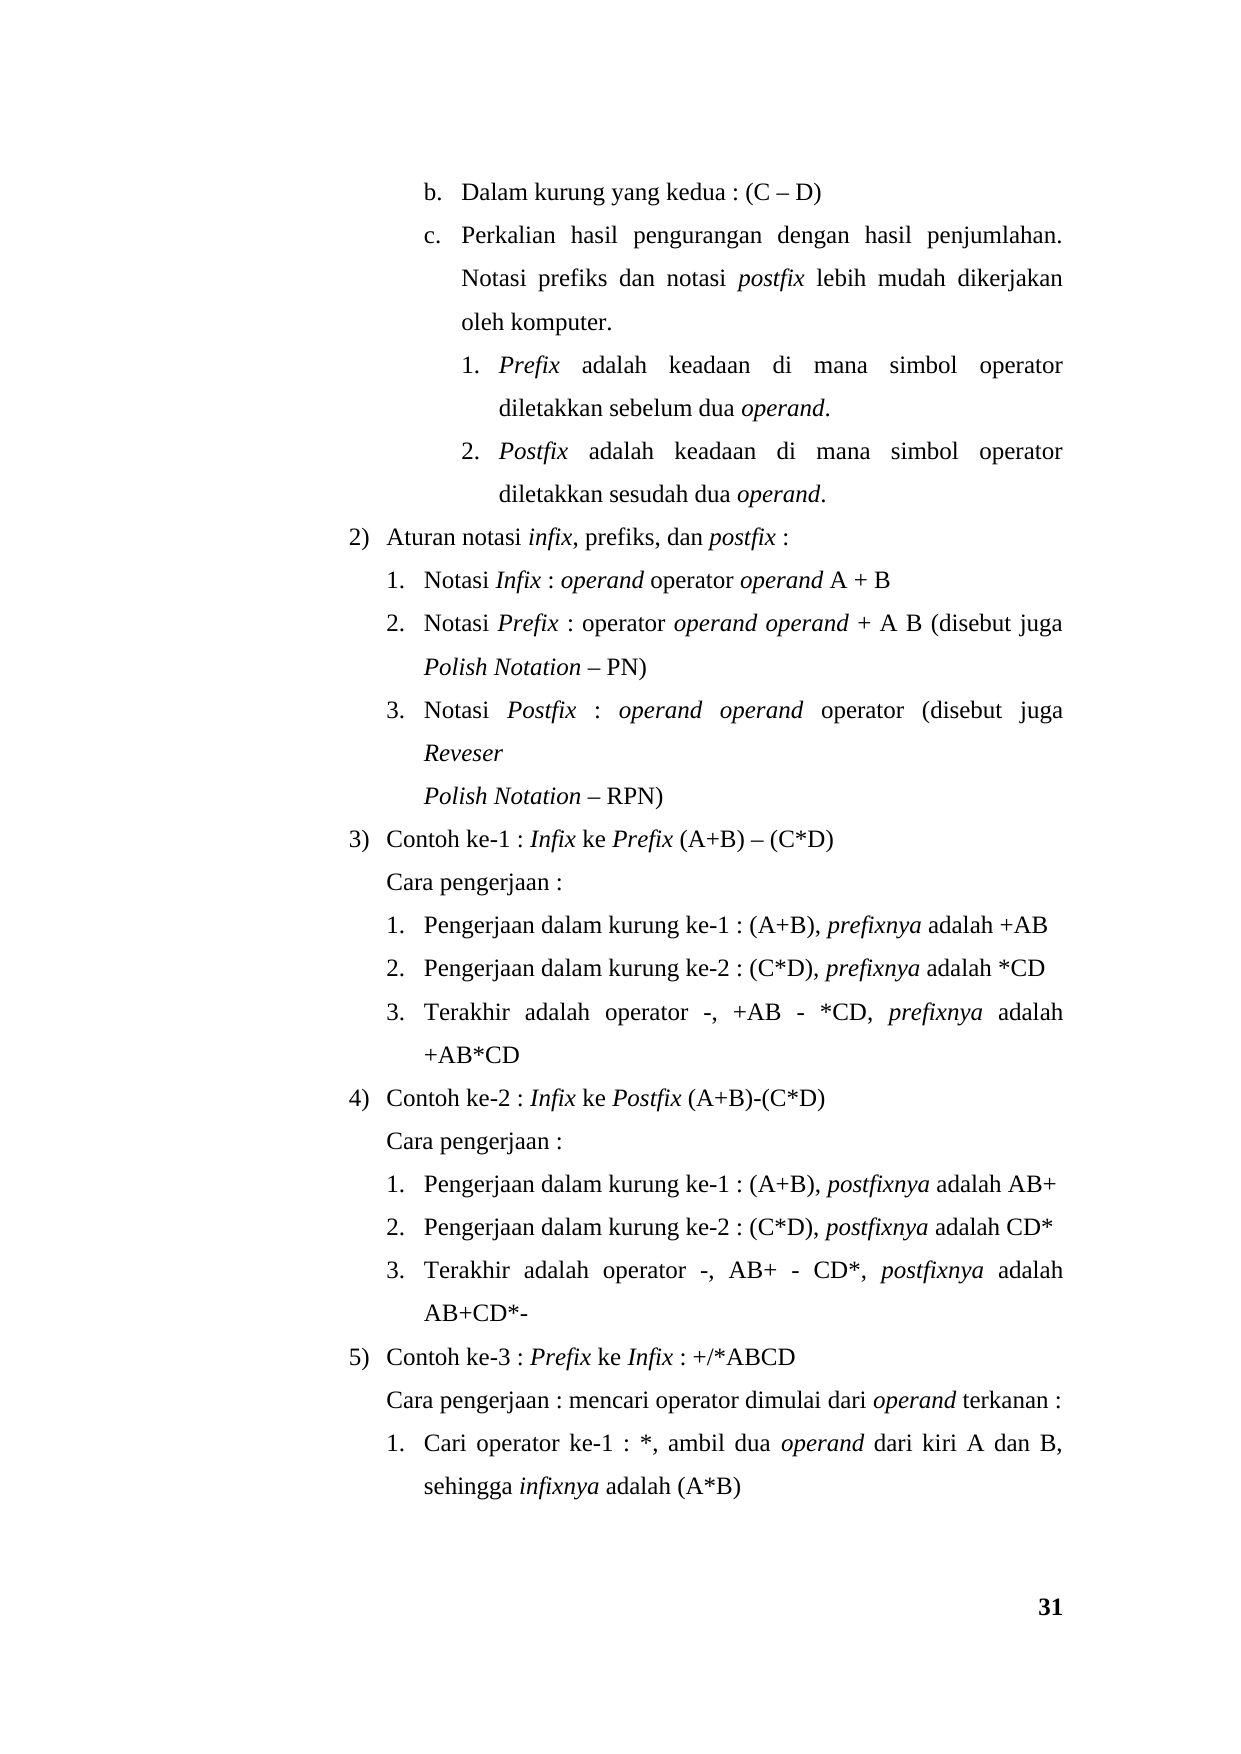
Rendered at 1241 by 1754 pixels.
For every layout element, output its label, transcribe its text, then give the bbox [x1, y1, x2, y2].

list Cari operator ke-1 : *, ambil dua operand dari kiri A dan B, sehingga infixnya adalah (A*B) [386, 1428, 1063, 1500]
list Polish Notation – RPN) [424, 781, 1063, 810]
list Terakhir adalah operator -, +AB - *CD, prefixnya adalah +AB*CD [386, 997, 1063, 1068]
list Notasi Postfix : operand operand operator (disebut juga Reveser [386, 695, 1063, 767]
list Perkalian hasil pengurangan dengan hasil penjumlahan. Notasi prefiks dan notasi postfix lebih mudah dikerjakan oleh komputer. [424, 220, 1063, 335]
list Contoh ke-1 : Infix ke Prefix (A+B) – (C*D) [349, 824, 1063, 853]
list Pengerjaan dalam kurung ke-2 : (C*D), postfixnya adalah CD* [386, 1212, 1063, 1241]
list Prefix adalah keadaan di mana simbol operator diletakkan sebelum dua operand. [461, 350, 1063, 422]
list Pengerjaan dalam kurung ke-2 : (C*D), prefixnya adalah *CD [386, 953, 1063, 982]
list Contoh ke-2 : Infix ke Postfix (A+B)-(C*D) [349, 1083, 1063, 1112]
list Postfix adalah keadaan di mana simbol operator diletakkan sesudah dua operand. [461, 436, 1063, 508]
list Pengerjaan dalam kurung ke-1 : (A+B), postfixnya adalah AB+ [386, 1169, 1063, 1198]
list Dalam kurung yang kedua : (C – D) [424, 177, 1063, 206]
list Contoh ke-3 : Prefix ke Infix : +/*ABCD [349, 1342, 1063, 1370]
list Aturan notasi infix, prefiks, dan postfix : [349, 522, 1063, 551]
list Pengerjaan dalam kurung ke-1 : (A+B), prefixnya adalah +AB [386, 910, 1063, 939]
text Cara pengerjaan : [386, 1126, 1063, 1155]
list Notasi Prefix : operator operand operand + A B (disebut juga Polish Notation – PN) [386, 608, 1063, 680]
list Notasi Infix : operand operator operand A + B [386, 565, 1063, 594]
list Terakhir adalah operator -, AB+ - CD*, postfixnya adalah AB+CD*- [386, 1255, 1063, 1327]
text Cara pengerjaan : mencari operator dimulai dari operand terkanan : [386, 1385, 1063, 1413]
text Cara pengerjaan : [386, 867, 1063, 896]
